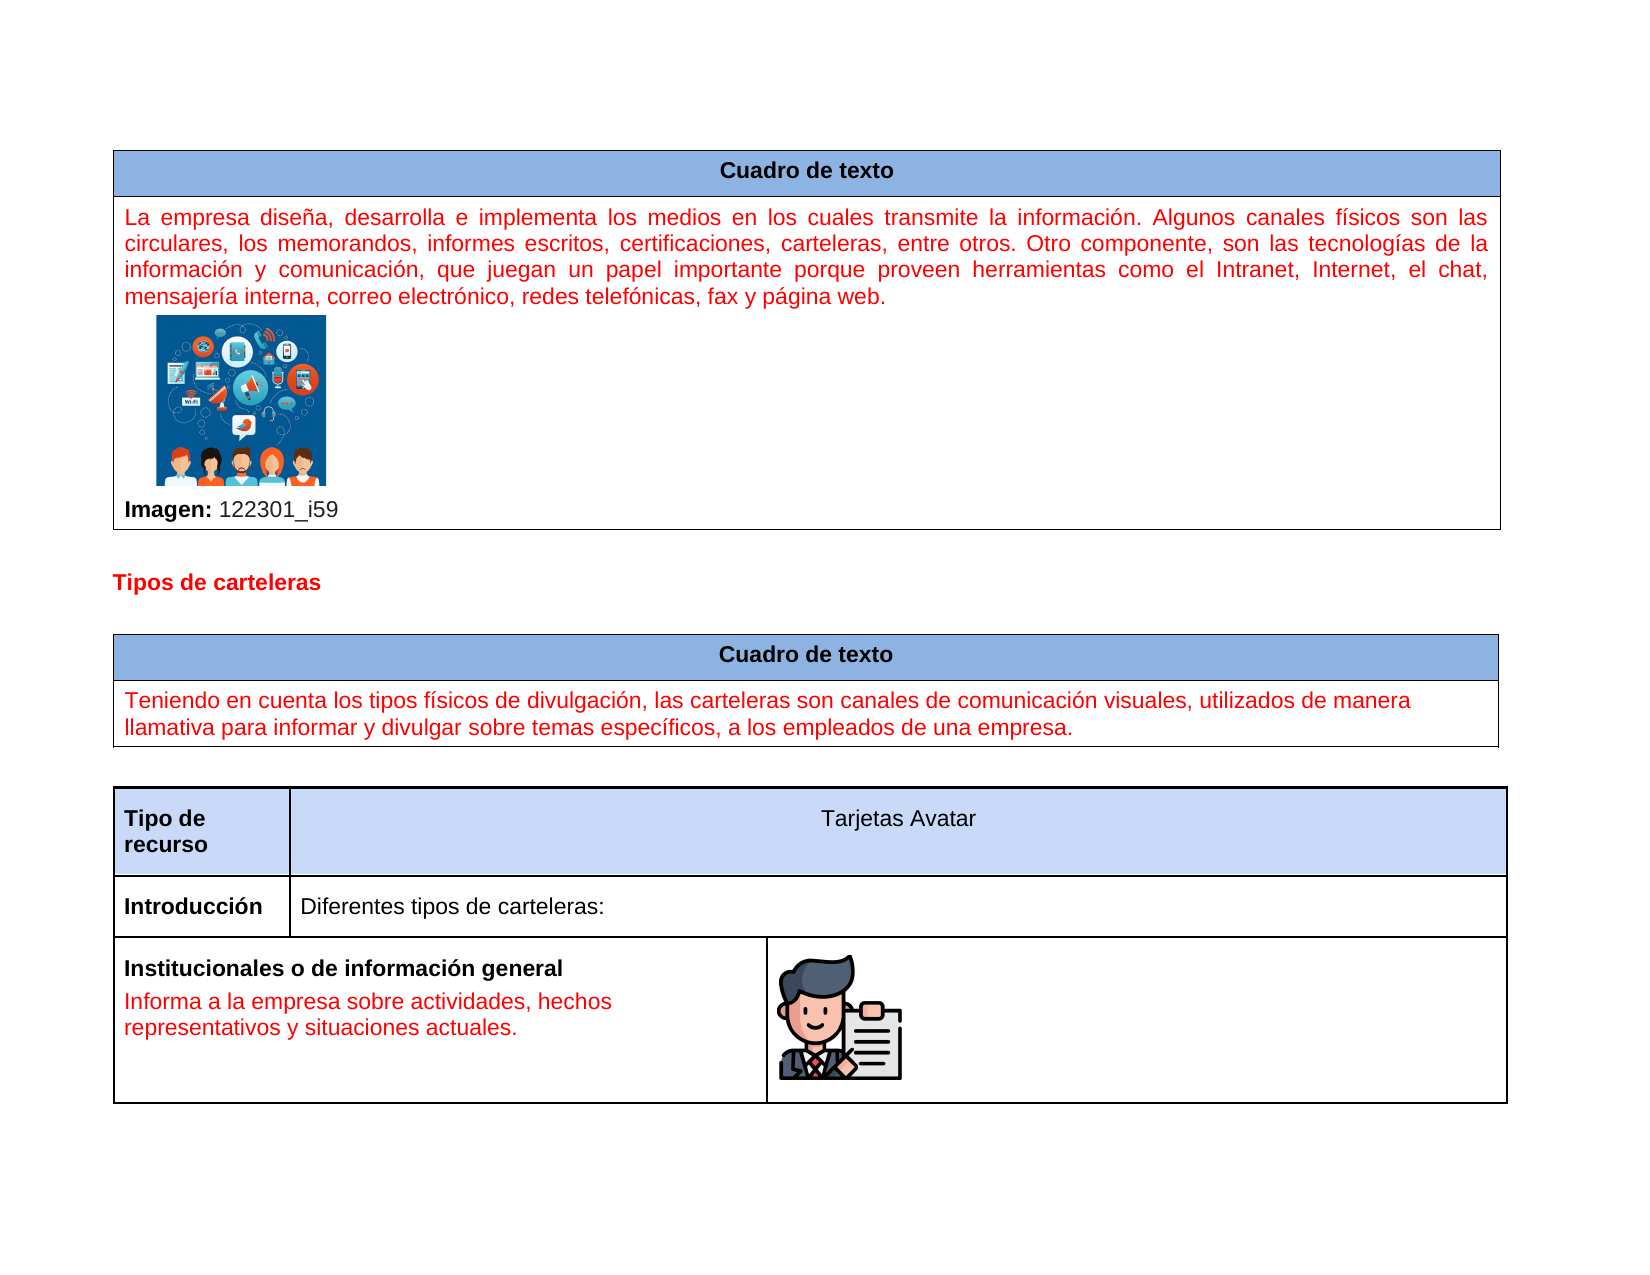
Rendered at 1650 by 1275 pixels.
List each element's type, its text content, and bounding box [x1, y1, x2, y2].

table_header Tipo de recurso [115, 789, 289, 874]
picture [777, 955, 902, 1080]
table_cell Introducción [115, 877, 289, 936]
picture [156, 315, 327, 486]
text Tipos de carteleras [112, 569, 1537, 595]
table_cell Diferentes tipos de carteleras: [291, 877, 1506, 936]
table_header Cuadro de texto [114, 151, 1500, 196]
table_header Tarjetas Avatar [291, 789, 1506, 874]
table_cell Teniendo en cuenta los tipos físicos de divulgación, las carteleras son canales de comunicación visuales, utilizados de manera llamativa para informar y divulgar sobre temas específicos, a los empleados de una empresa. [114, 681, 1498, 746]
table_cell Imagen 122301_i60 [768, 938, 1506, 1102]
table_cell La empresa diseña, desarrolla e implementa los medios en los cuales transmite la información. Algunos canales físicos son las circulares, los memorandos, informes escritos, certificaciones, carteleras, entre otros. Otro componente, son las tecnologías de la información y comunicación, que juegan un papel importante porque proveen herramientas como el Intranet, Internet, el chat, mensajería interna, correo electrónico, redes telefónicas, fax y página web. Imagen: 122301_i59 [114, 197, 1500, 529]
table_header Cuadro de texto [114, 635, 1498, 680]
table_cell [115, 938, 766, 1102]
